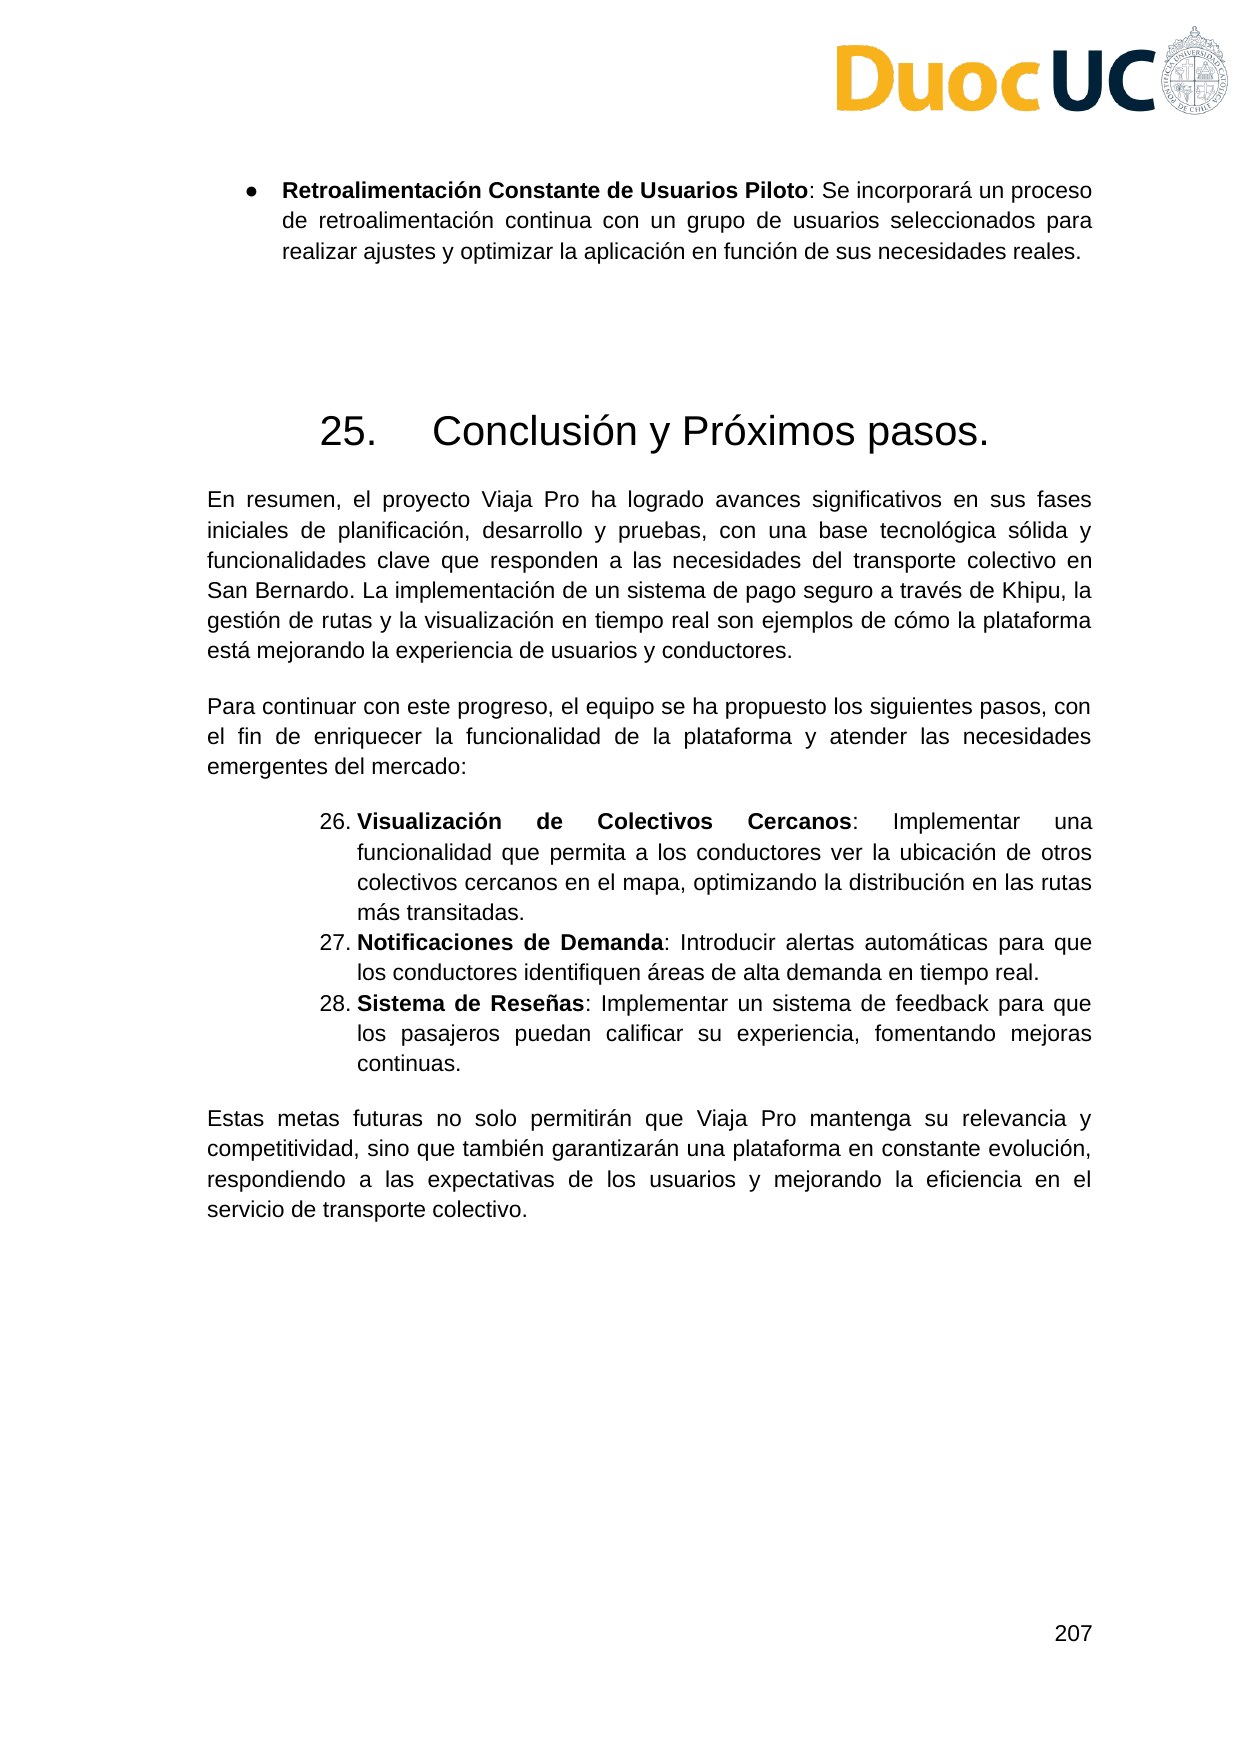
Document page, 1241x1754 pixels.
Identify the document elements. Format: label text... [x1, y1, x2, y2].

list Retroalimentación Constante de Usuarios Piloto: Se incorporará un proceso de retroalimentación continua con un grupo de usuarios seleccionados para realizar ajustes y optimizar la aplicación en función de sus necesidades reales. [244, 177, 1092, 264]
text En resumen, el proyecto Viaja Pro ha logrado avances significativos en sus fases iniciales de planificación, desarrollo y pruebas, con una base tecnológica sólida y funcionalidades clave que responden a las necesidades del transporte colectivo en San Bernardo. La implementación de un sistema de pago seguro a través de Khipu, la gestión de rutas y la visualización en tiempo real son ejemplos de cómo la plataforma está mejorando la experiencia de usuarios y conductores. [207, 486, 1092, 664]
list Notificaciones de Demanda: Introducir alertas automáticas para que los conductores identifiquen áreas de alta demanda en tiempo real. [319, 929, 1092, 986]
list Visualización de Colectivos Cercanos: Implementar una funcionalidad que permita a los conductores ver la ubicación de otros colectivos cercanos en el mapa, optimizando la distribución en las rutas más transitadas. [319, 808, 1092, 925]
text Estas metas futuras no solo permitirán que Viaja Pro mantenga su relevancia y competitividad, sino que también garantizarán una plataforma en constante evolución, respondiendo a las expectativas de los usuarios y mejorando la eficiencia en el servicio de transporte colectivo. [207, 1105, 1092, 1222]
list Sistema de Reseñas: Implementar un sistema de feedback para que los pasajeros puedan calificar su experiencia, fomentando mejoras continuas. [319, 989, 1092, 1076]
picture [831, 20, 1233, 120]
subtitle Conclusión y Próximos pasos. [319, 406, 1092, 454]
text Para continuar con este progreso, el equipo se ha propuesto los siguientes pasos, con el fin de enriquecer la funcionalidad de la plataforma y atender las necesidades emergentes del mercado: [207, 693, 1092, 779]
